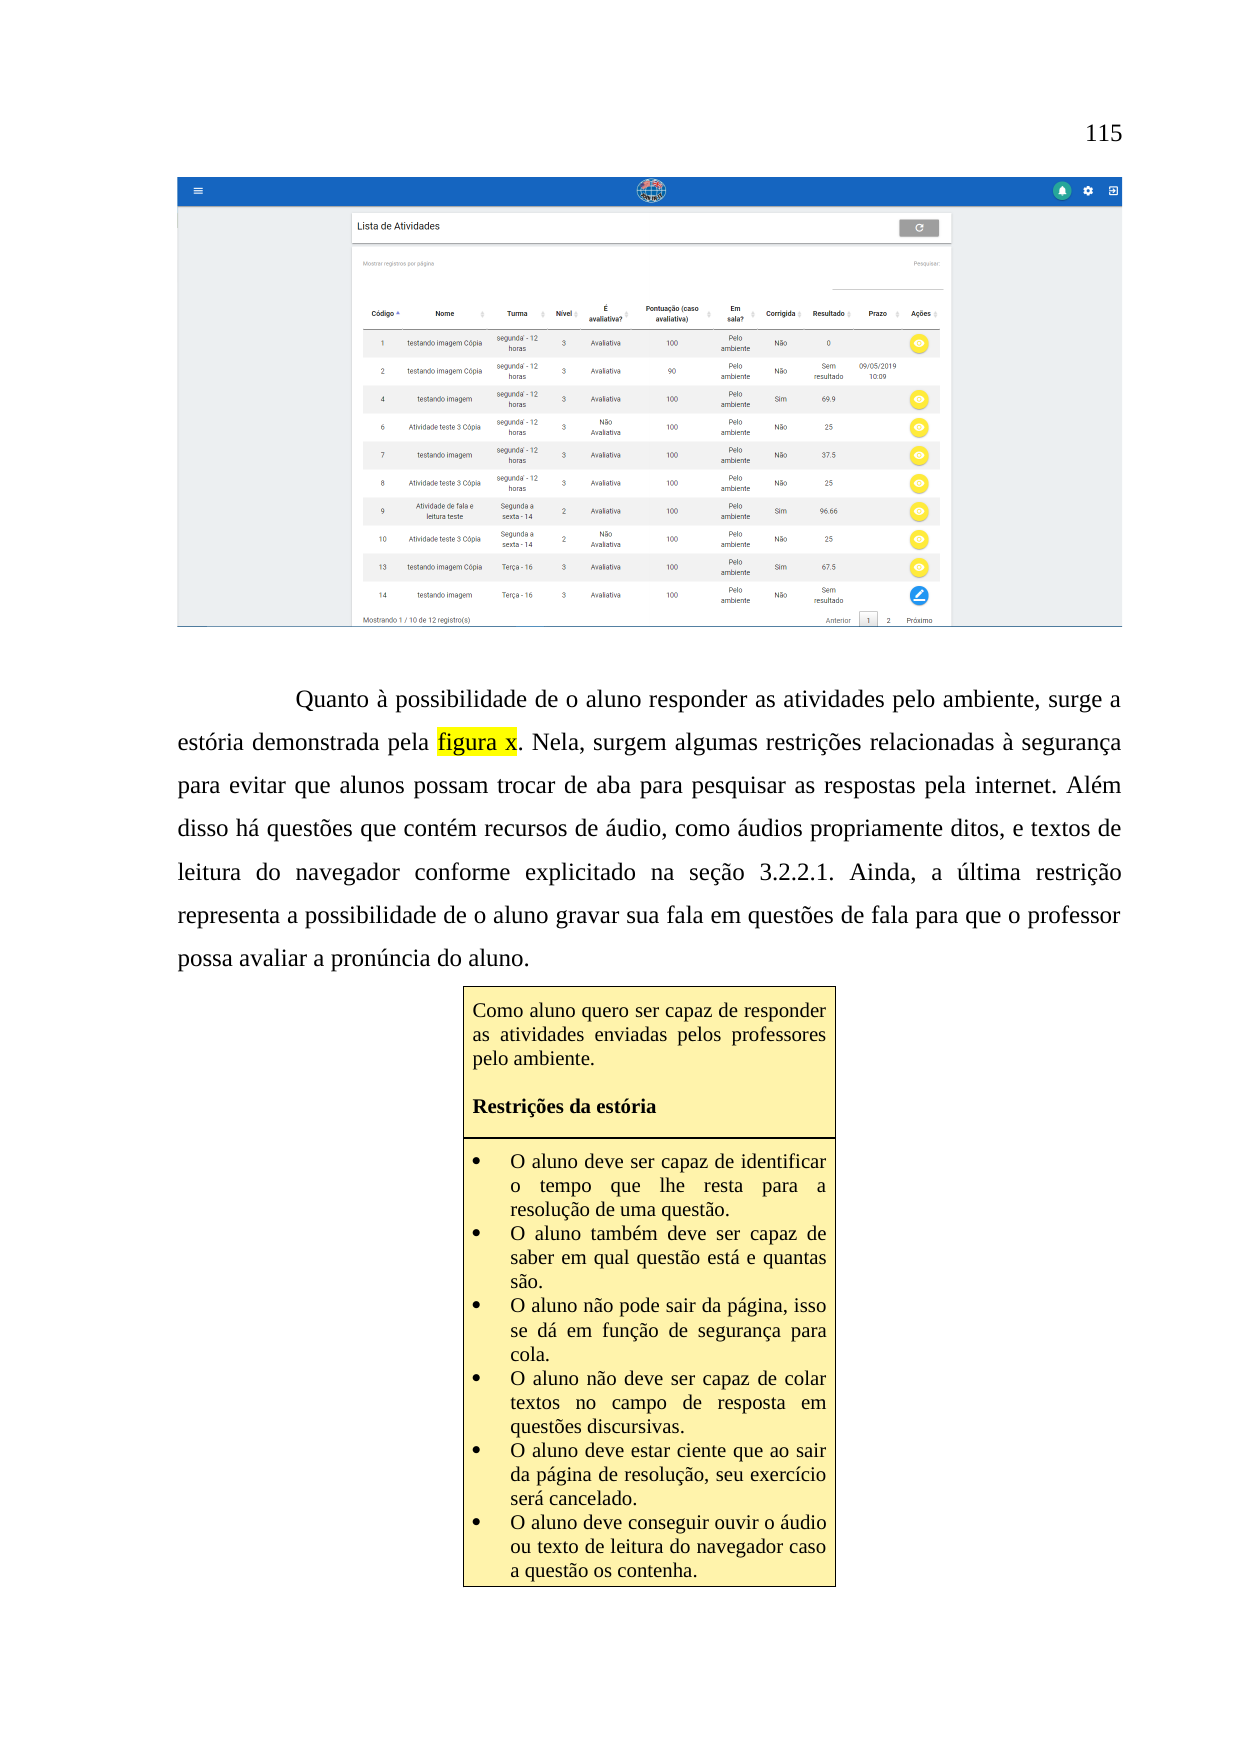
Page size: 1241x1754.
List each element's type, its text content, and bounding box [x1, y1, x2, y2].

list O aluno não pode sair da página, isso se dá em função de segurança para cola. [464, 1282, 835, 1354]
picture [177, 177, 1123, 627]
text Como aluno quero ser capaz de responder as atividades enviadas pelos professores pelo ambiente. [464, 987, 835, 1058]
text Quanto à possibilidade de o aluno responder as atividades pelo ambiente, surge a estória demonstrada pela figura x. Nela, surgem algumas restrições relacionadas à segurança para evitar que alunos possam trocar de aba para pesquisar as respostas pela internet. Além disso há questões que contém recursos de áudio, como áudios propriamente ditos, e textos de leitura do navegador conforme explicitado na seção 3.2.2.1. Ainda, a última restrição representa a possibilidade de o aluno gravar sua fala em questões de fala para que o professor possa avaliar a pronúncia do aluno. [177, 684, 1122, 972]
list O aluno também deve ser capaz de saber em qual questão está e quantas são. [464, 1210, 835, 1282]
text Restrições da estória [464, 1082, 835, 1137]
list O aluno não deve ser capaz de colar textos no campo de resposta em questões discursivas. [464, 1354, 835, 1426]
list O aluno deve estar ciente que ao sair da página de resolução, seu exercício será cancelado. [464, 1426, 835, 1498]
list O aluno deve ser capaz de identificar o tempo que lhe resta para a resolução de uma questão. [464, 1139, 835, 1210]
list O aluno deve conseguir ouvir o áudio ou texto de leitura do navegador caso a questão os contenha. [464, 1498, 835, 1586]
